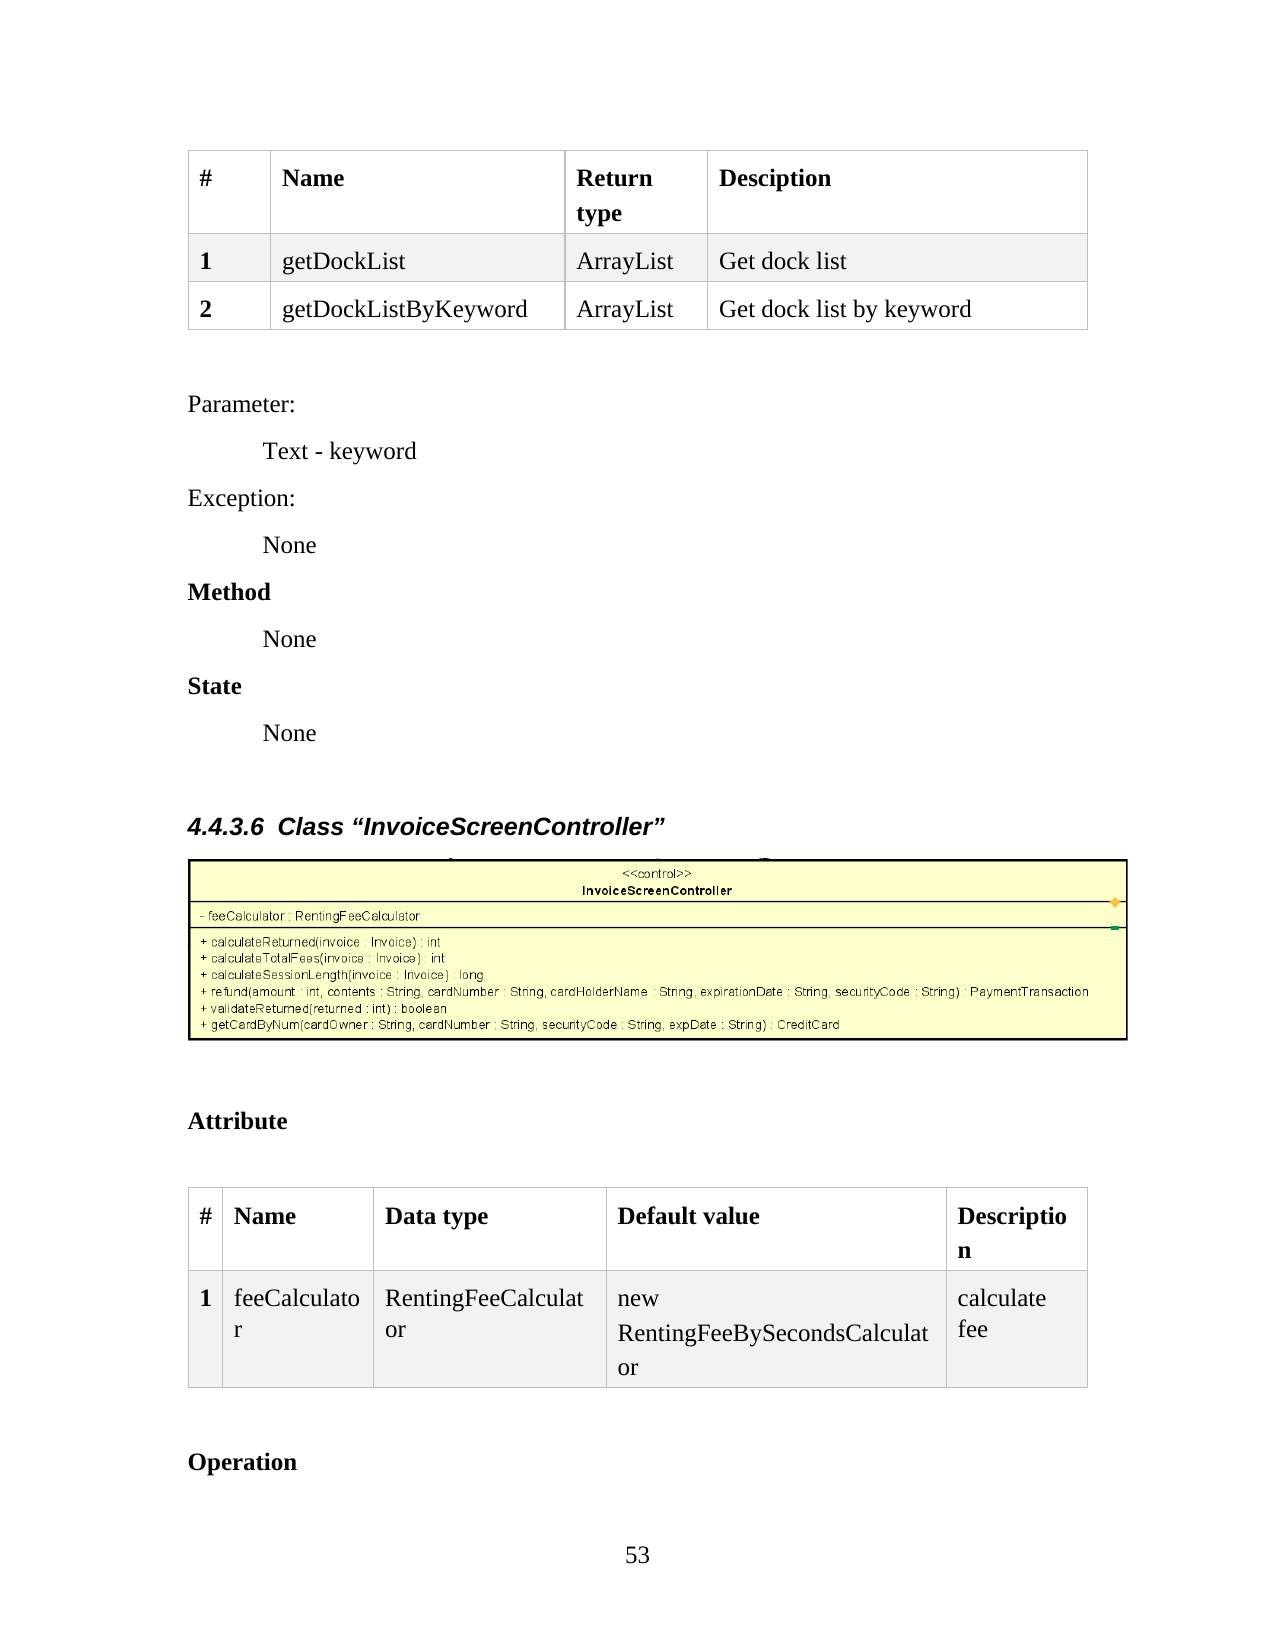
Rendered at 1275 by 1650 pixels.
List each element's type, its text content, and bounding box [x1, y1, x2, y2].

table_cell RentingFeeCalculator [374, 1271, 606, 1387]
text Exception: [187, 483, 1087, 512]
table_cell Get dock list by keyword [708, 282, 1087, 328]
table_header Name [271, 151, 564, 232]
table_cell new RentingFeeBySecondsCalculator [607, 1271, 946, 1387]
table_header Description [947, 1188, 1087, 1270]
text Method [187, 577, 1087, 606]
table_cell Get dock list [708, 234, 1087, 281]
table_header # [189, 1188, 222, 1270]
text None [187, 624, 1087, 653]
text None [187, 718, 1087, 747]
text Text - keyword [187, 436, 1087, 465]
picture [187, 858, 1128, 1041]
table_header Desciption [708, 151, 1087, 232]
table_cell 1 [189, 1271, 222, 1387]
table_header Data type [374, 1188, 606, 1270]
table_header Name [223, 1188, 373, 1270]
table_header # [189, 151, 270, 232]
table_header Default value [607, 1188, 946, 1270]
table_cell getDockListByKeyword [271, 282, 564, 328]
text Operation [187, 1447, 1087, 1476]
text Attribute [187, 1106, 1087, 1134]
text Parameter: [187, 389, 1087, 418]
table_cell 1 [189, 234, 270, 281]
table_cell feeCalculator [223, 1271, 373, 1387]
table_header Return type [566, 151, 707, 232]
table_cell ArrayList [566, 234, 707, 281]
table_cell getDockList [271, 234, 564, 281]
table_cell ArrayList [566, 282, 707, 328]
table_cell calculate fee [947, 1271, 1087, 1387]
text State [187, 671, 1087, 700]
text None [187, 530, 1087, 559]
subtitle Class “InvoiceScreenController” [187, 812, 1087, 841]
table_cell 2 [189, 282, 270, 328]
